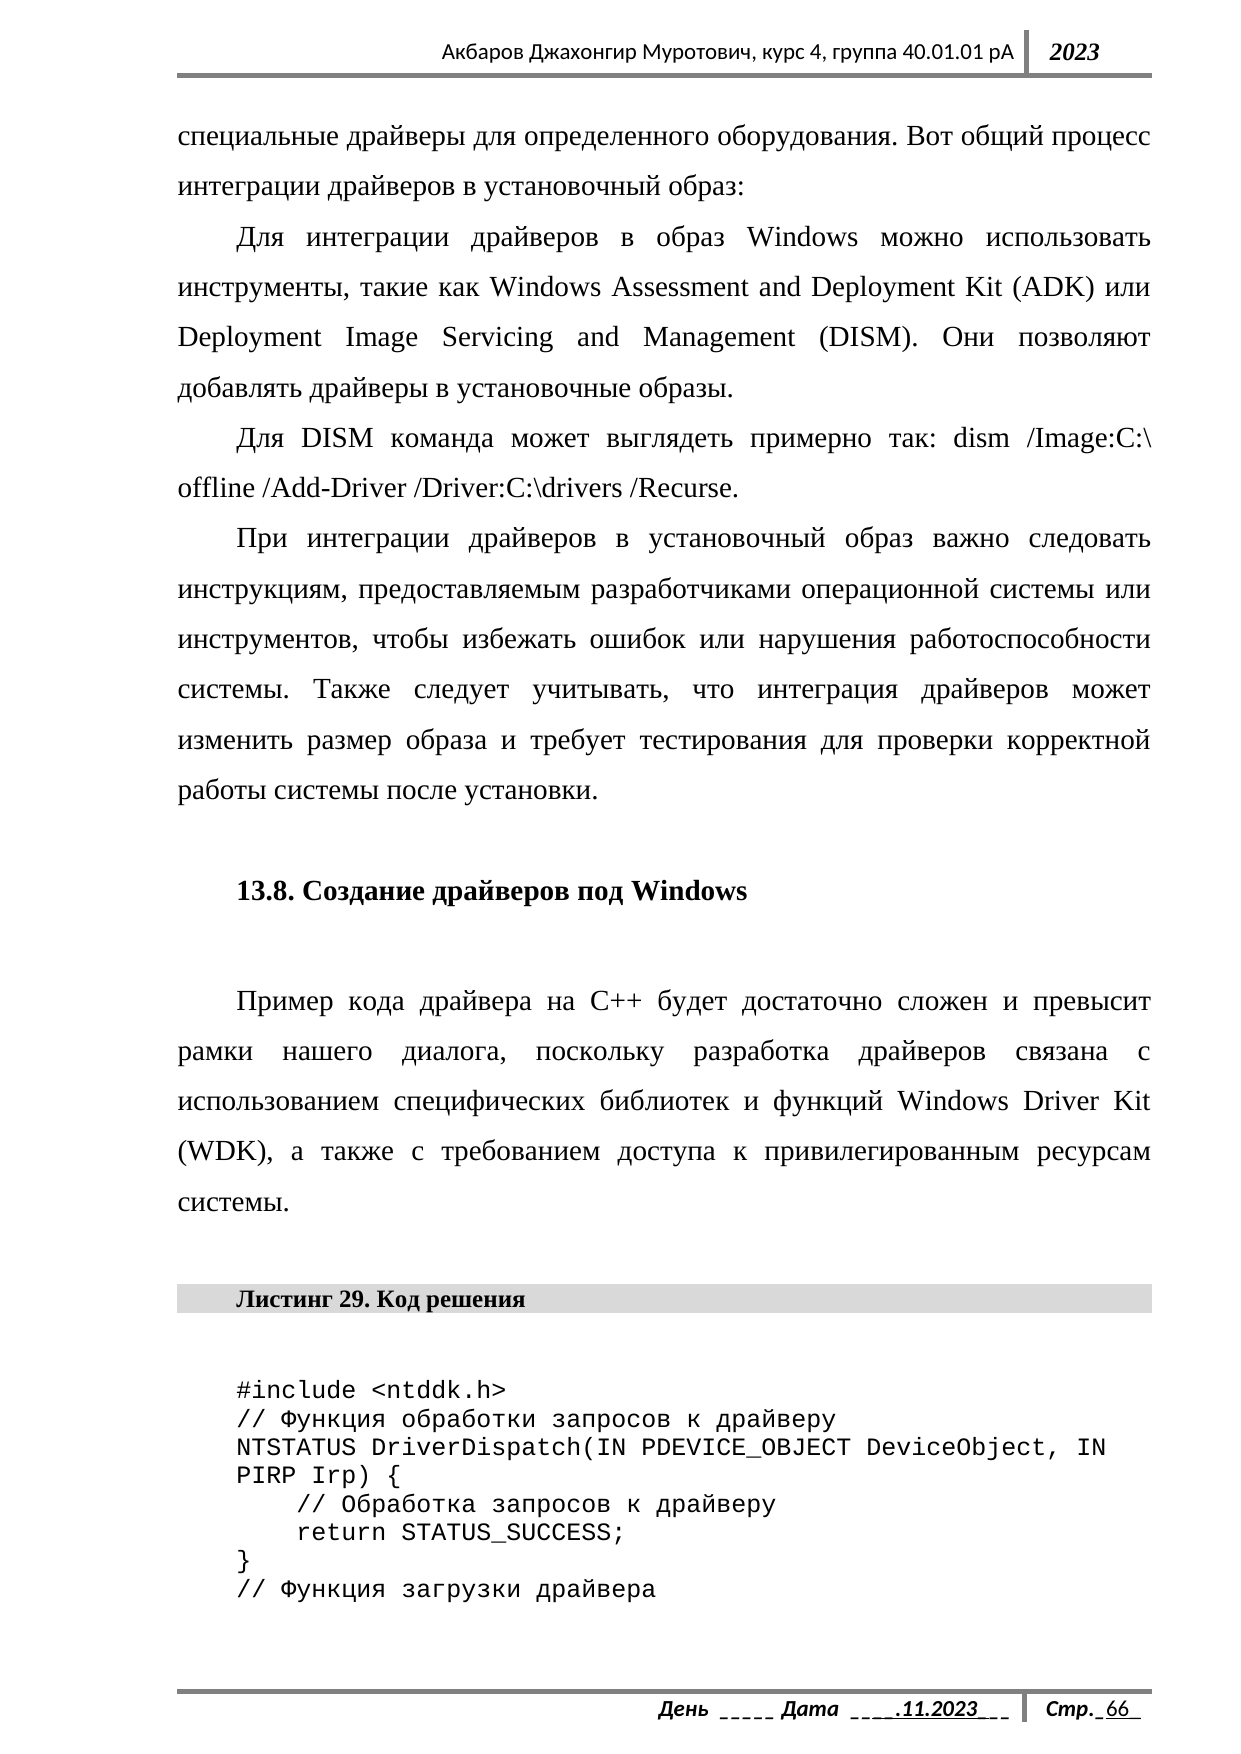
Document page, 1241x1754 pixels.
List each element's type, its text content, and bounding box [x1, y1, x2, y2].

text Для интеграции драйверов в образ Windows можно использовать инструменты, такие как Windows Assessment and Deployment Kit (ADK) или Deployment Image Servicing and Management (DISM). Они позволяют добавлять драйверы в установочные образы. [177, 219, 1152, 403]
text } [236, 1548, 1152, 1576]
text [177, 118, 1152, 202]
text Для DISM команда может выглядеть примерно так: dism /Image:C:\offline /Add-Driver /Driver:C:\drivers /Recurse. [177, 420, 1152, 504]
text При интеграции драйверов в установочный образ важно следовать инструкциям, предоставляемым разработчиками операционной системы или инструментов, чтобы избежать ошибок или нарушения работоспособности системы. Также следует учитывать, что интеграция драйверов может изменить размер образа и требует тестирования для проверки корректной работы системы после установки. [177, 521, 1152, 806]
text // Функция обработки запросов к драйверу [236, 1406, 1152, 1434]
text return STATUS_SUCCESS; [236, 1519, 1152, 1548]
text NTSTATUS DriverDispatch(IN PDEVICE_OBJECT DeviceObject, IN PIRP Irp) { [236, 1434, 1152, 1491]
text // Обработка запросов к драйверу [236, 1491, 1152, 1519]
text Пример кода драйвера на C++ будет достаточно сложен и превысит рамки нашего диалога, поскольку разработка драйверов связана с использованием специфических библиотек и функций Windows Driver Kit (WDK), а также с требованием доступа к привилегированным ресурсам системы. [177, 983, 1152, 1217]
subtitle Создание драйверов под Windows [236, 873, 1152, 906]
text // Функция загрузки драйвера [236, 1576, 1152, 1604]
text Листинг 29. Код решения [177, 1284, 1152, 1313]
text #include <ntddk.h> [236, 1378, 1152, 1406]
